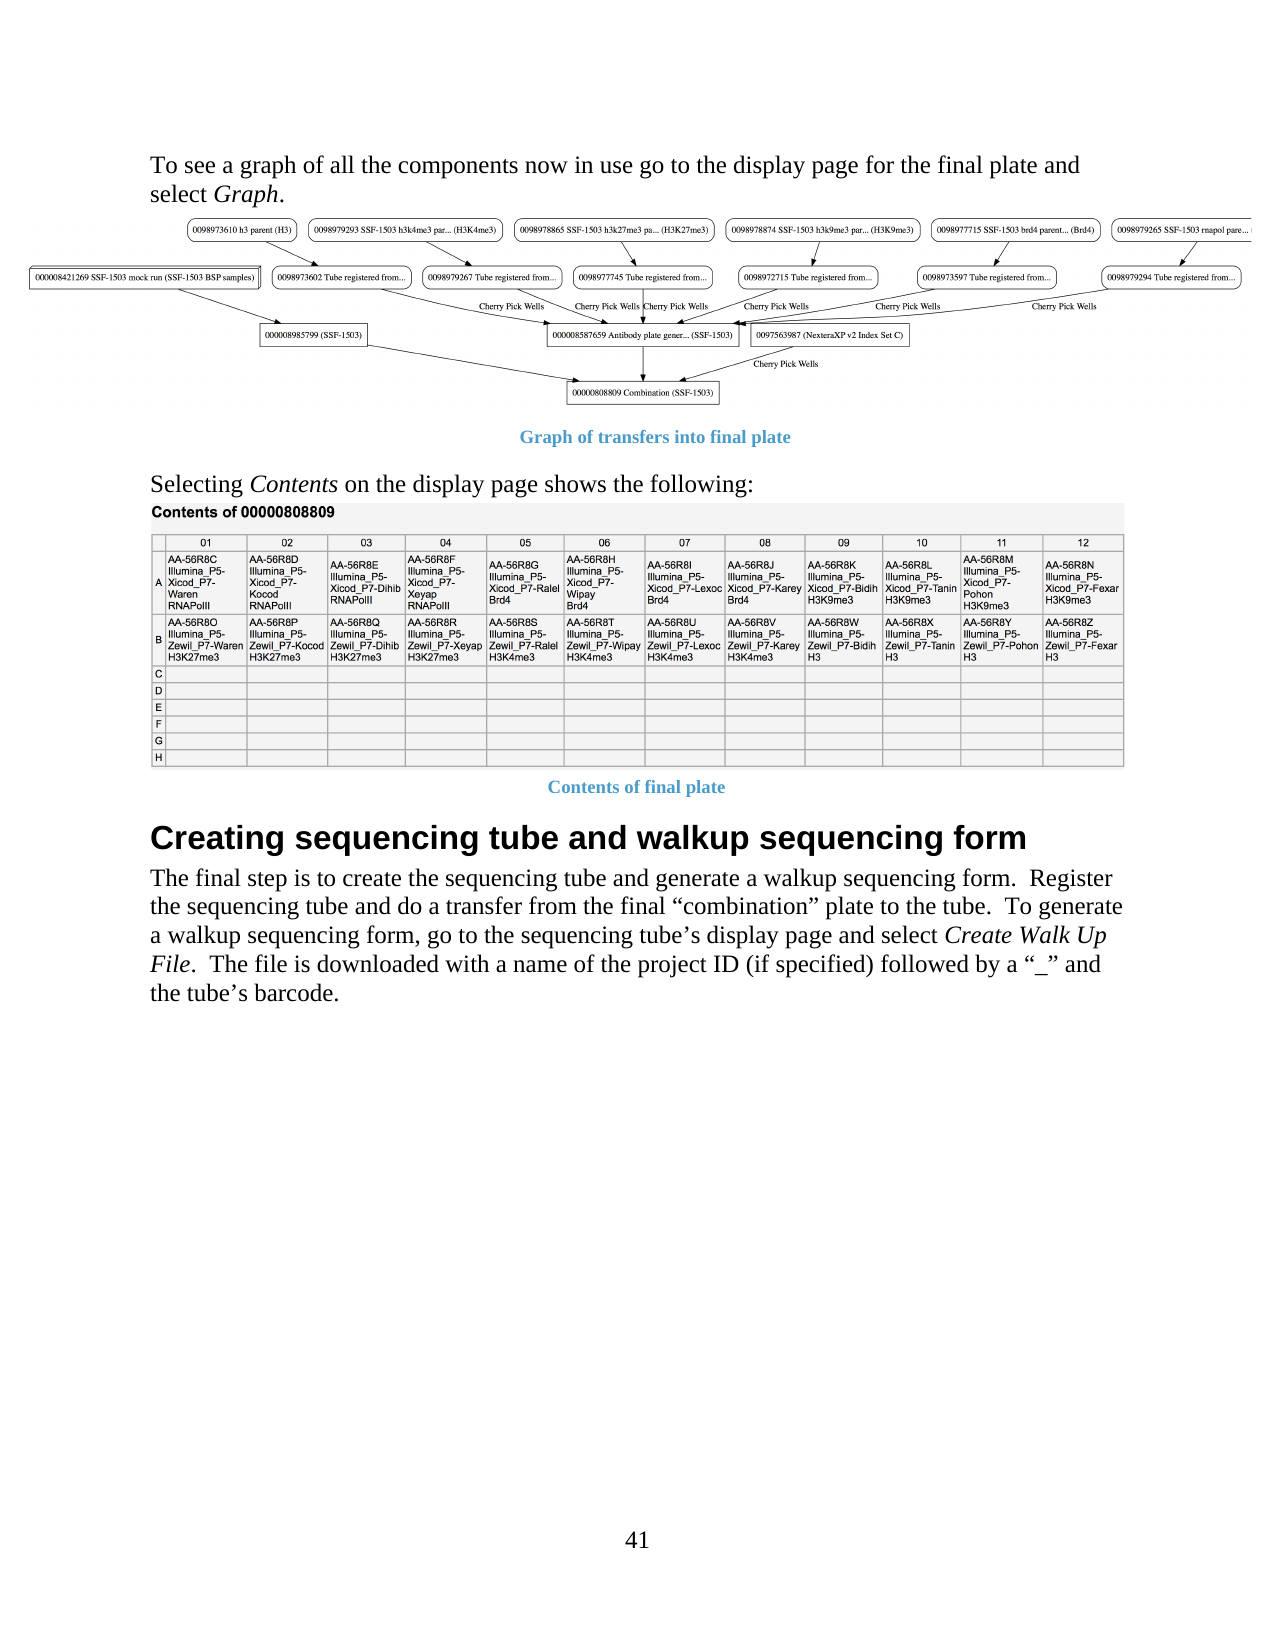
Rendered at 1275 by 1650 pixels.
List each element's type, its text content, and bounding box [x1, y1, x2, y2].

picture [150, 503, 1125, 770]
subtitle Creating sequencing tube and walkup sequencing form [150, 818, 1125, 856]
text Selecting Contents on the display page shows the following: [150, 469, 1125, 497]
text Graph of transfers into final plate [150, 426, 1125, 448]
text The final step is to create the sequencing tube and generate a walkup sequencing form. Register the sequencing tube and do a transfer from the final “combination” plate to the tube. To generate a walkup sequencing form, go to the sequencing tube’s display page and select Create Walk Up File. The file is downloaded with a name of the project ID (if specified) followed by a “_” and the tube’s barcode. [150, 863, 1125, 1006]
text Contents of final plate [150, 776, 1125, 797]
picture [28, 213, 1252, 420]
text To see a graph of all the components now in use go to the display page for the final plate and select Graph. [150, 150, 1125, 207]
